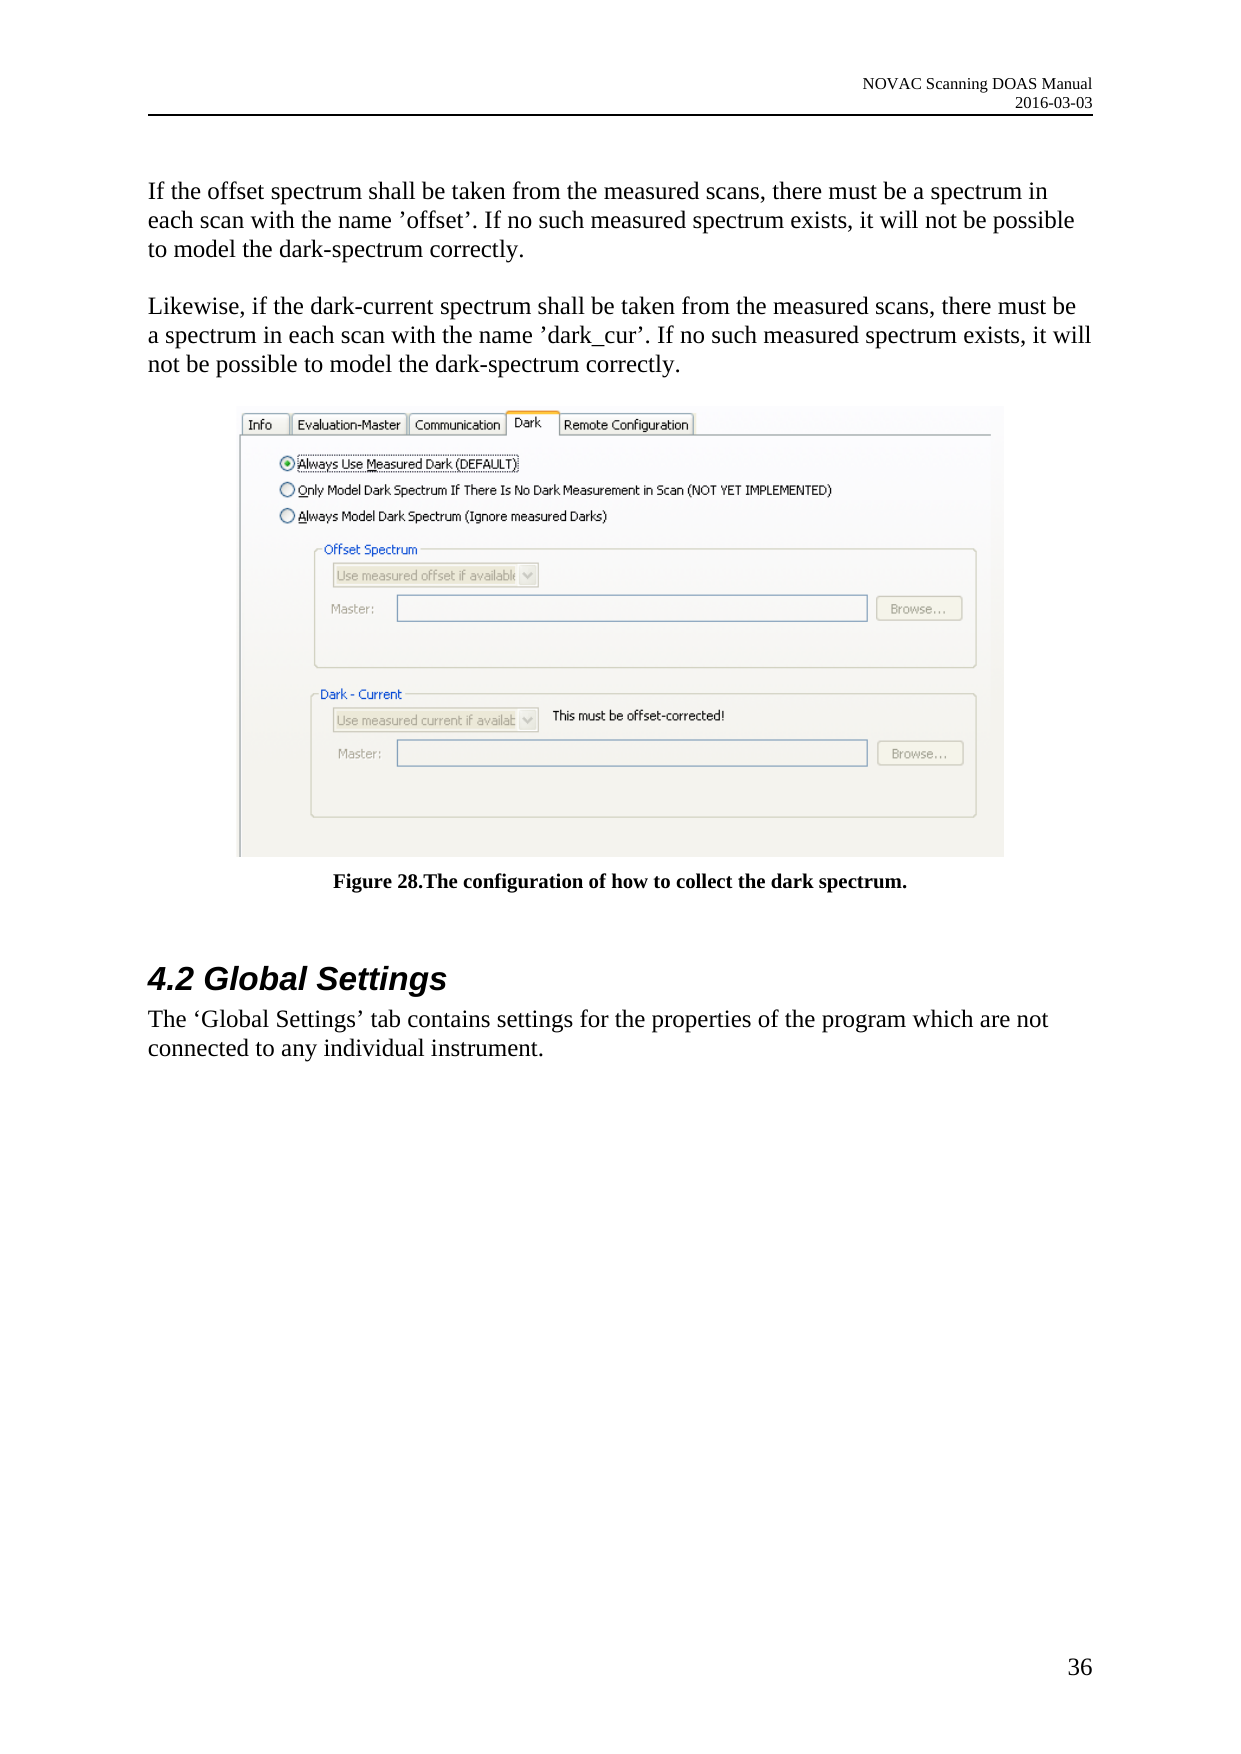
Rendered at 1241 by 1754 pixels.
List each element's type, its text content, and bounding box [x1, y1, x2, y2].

subtitle 4.2 Global Settings [148, 959, 1093, 998]
text The ‘Global Settings’ tab contains settings for the properties of the program which are not connected to any individual instrument. [148, 1004, 1093, 1061]
text If the offset spectrum shall be taken from the measured scans, there must be a spectrum in each scan with the name ’offset’. If no such measured spectrum exists, it will not be possible to model the dark-spectrum correctly. [148, 176, 1093, 263]
text Figure .The configuration of how to collect the dark spectrum. [148, 869, 1093, 893]
text Likewise, if the dark-current spectrum shall be taken from the measured scans, there must be a spectrum in each scan with the name ’dark_cur’. If no such measured spectrum exists, it will not be possible to model the dark-spectrum correctly. [148, 291, 1093, 378]
picture [236, 406, 1004, 857]
